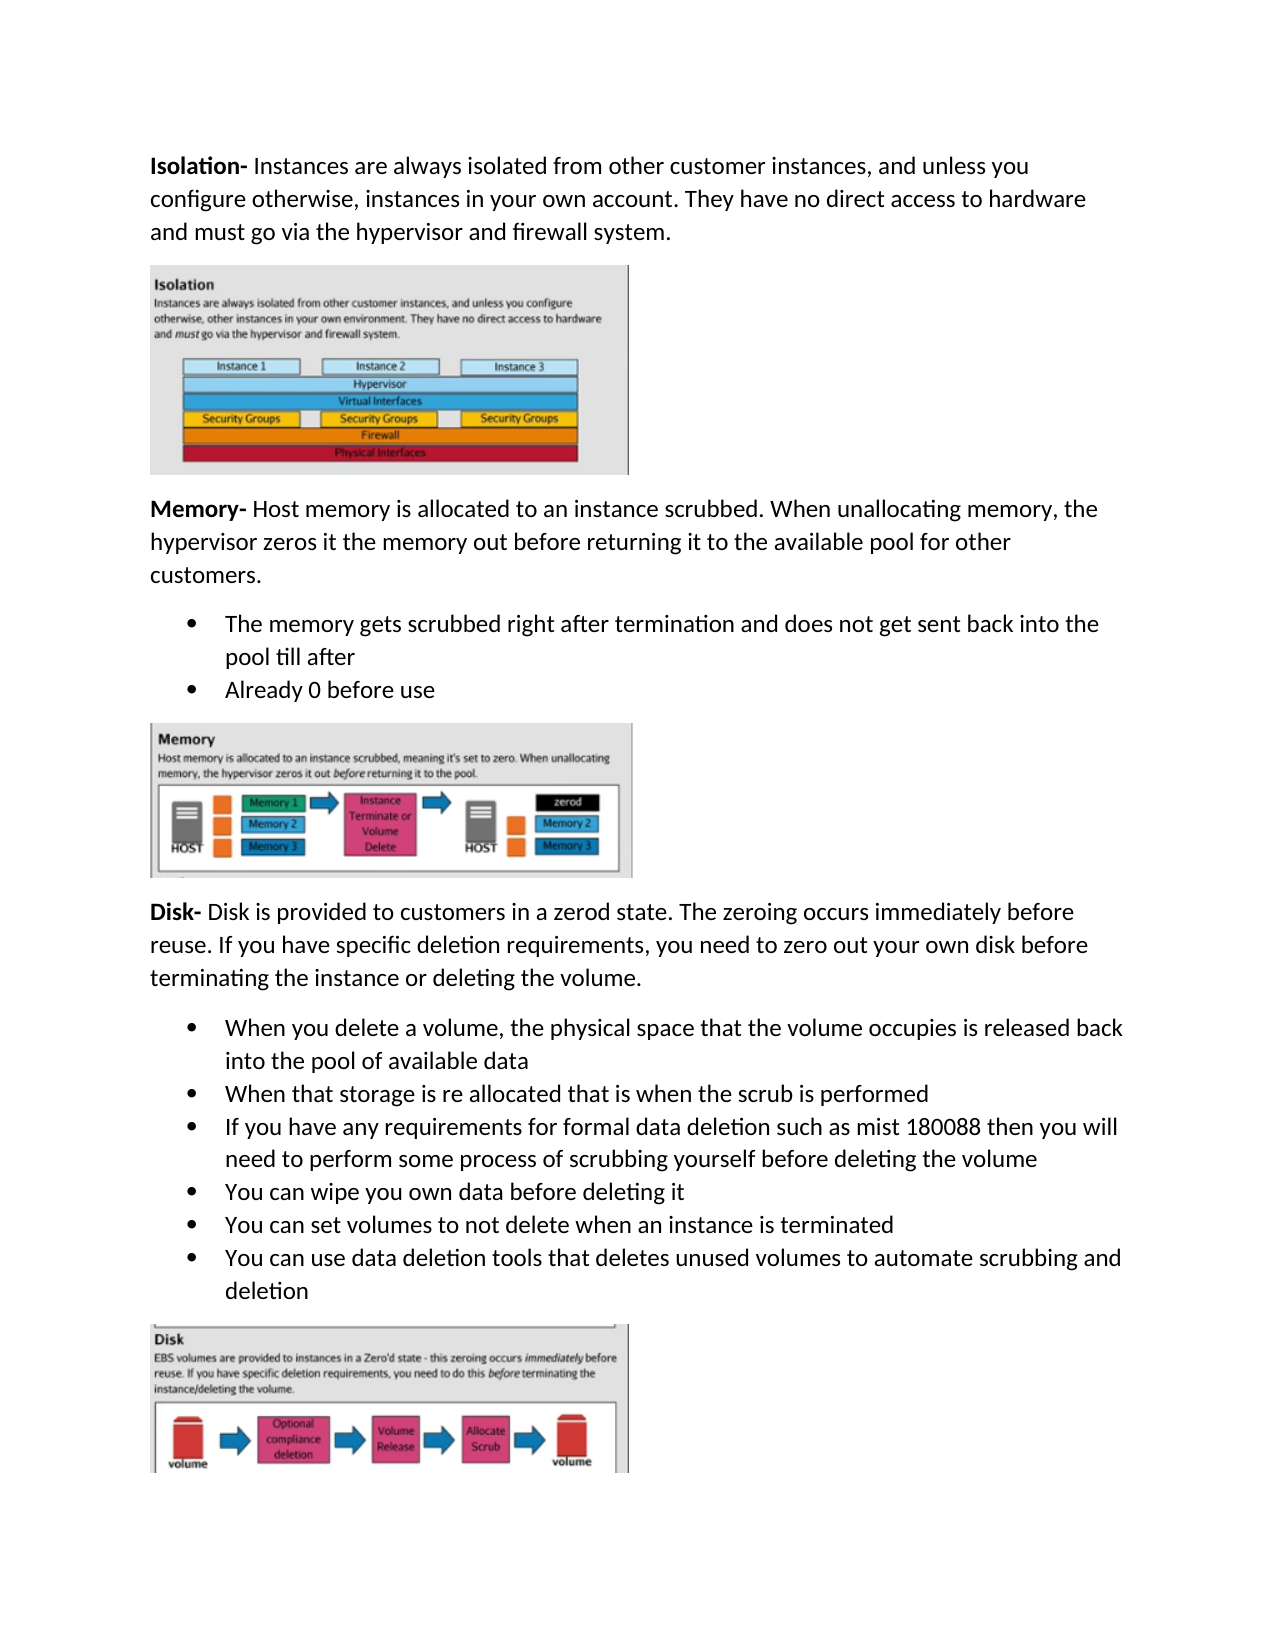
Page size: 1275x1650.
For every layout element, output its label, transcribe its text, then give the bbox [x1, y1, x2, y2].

list When you delete a volume, the physical space that the volume occupies is released back into the pool of available data [187, 1012, 1125, 1075]
list The memory gets scrubbed right after termination and does not get sent back into the pool till after [187, 608, 1125, 672]
text Disk- Disk is provided to customers in a zerod state. The zeroing occurs immediately before reuse. If you have specific deletion requirements, you need to zero out your own disk before terminating the instance or deleting the volume. [150, 896, 1125, 993]
list You can use data deletion tools that deletes unused volumes to automate scrubbing and deletion [187, 1242, 1125, 1306]
list You can wipe you own data before deleting it [187, 1176, 1125, 1207]
text Isolation- Instances are always isolated from other customer instances, and unless you configure otherwise, instances in your own account. They have no direct access to hardware and must go via the hypervisor and firewall system. [150, 150, 1125, 246]
list When that storage is re allocated that is when the scrub is performed [187, 1078, 1125, 1108]
picture [150, 265, 629, 475]
list If you have any requirements for formal data deletion such as mist 180088 then you will need to perform some process of scrubbing yourself before deleting the volume [187, 1111, 1125, 1174]
list You can set volumes to not delete when an instance is terminated [187, 1209, 1125, 1240]
list Already 0 before use [187, 674, 1125, 705]
text Memory- Host memory is allocated to an instance scrubbed. When unallocating memory, the hypervisor zeros it the memory out before returning it to the available pool for other customers. [150, 493, 1125, 589]
picture [150, 723, 633, 878]
picture [150, 1324, 629, 1473]
